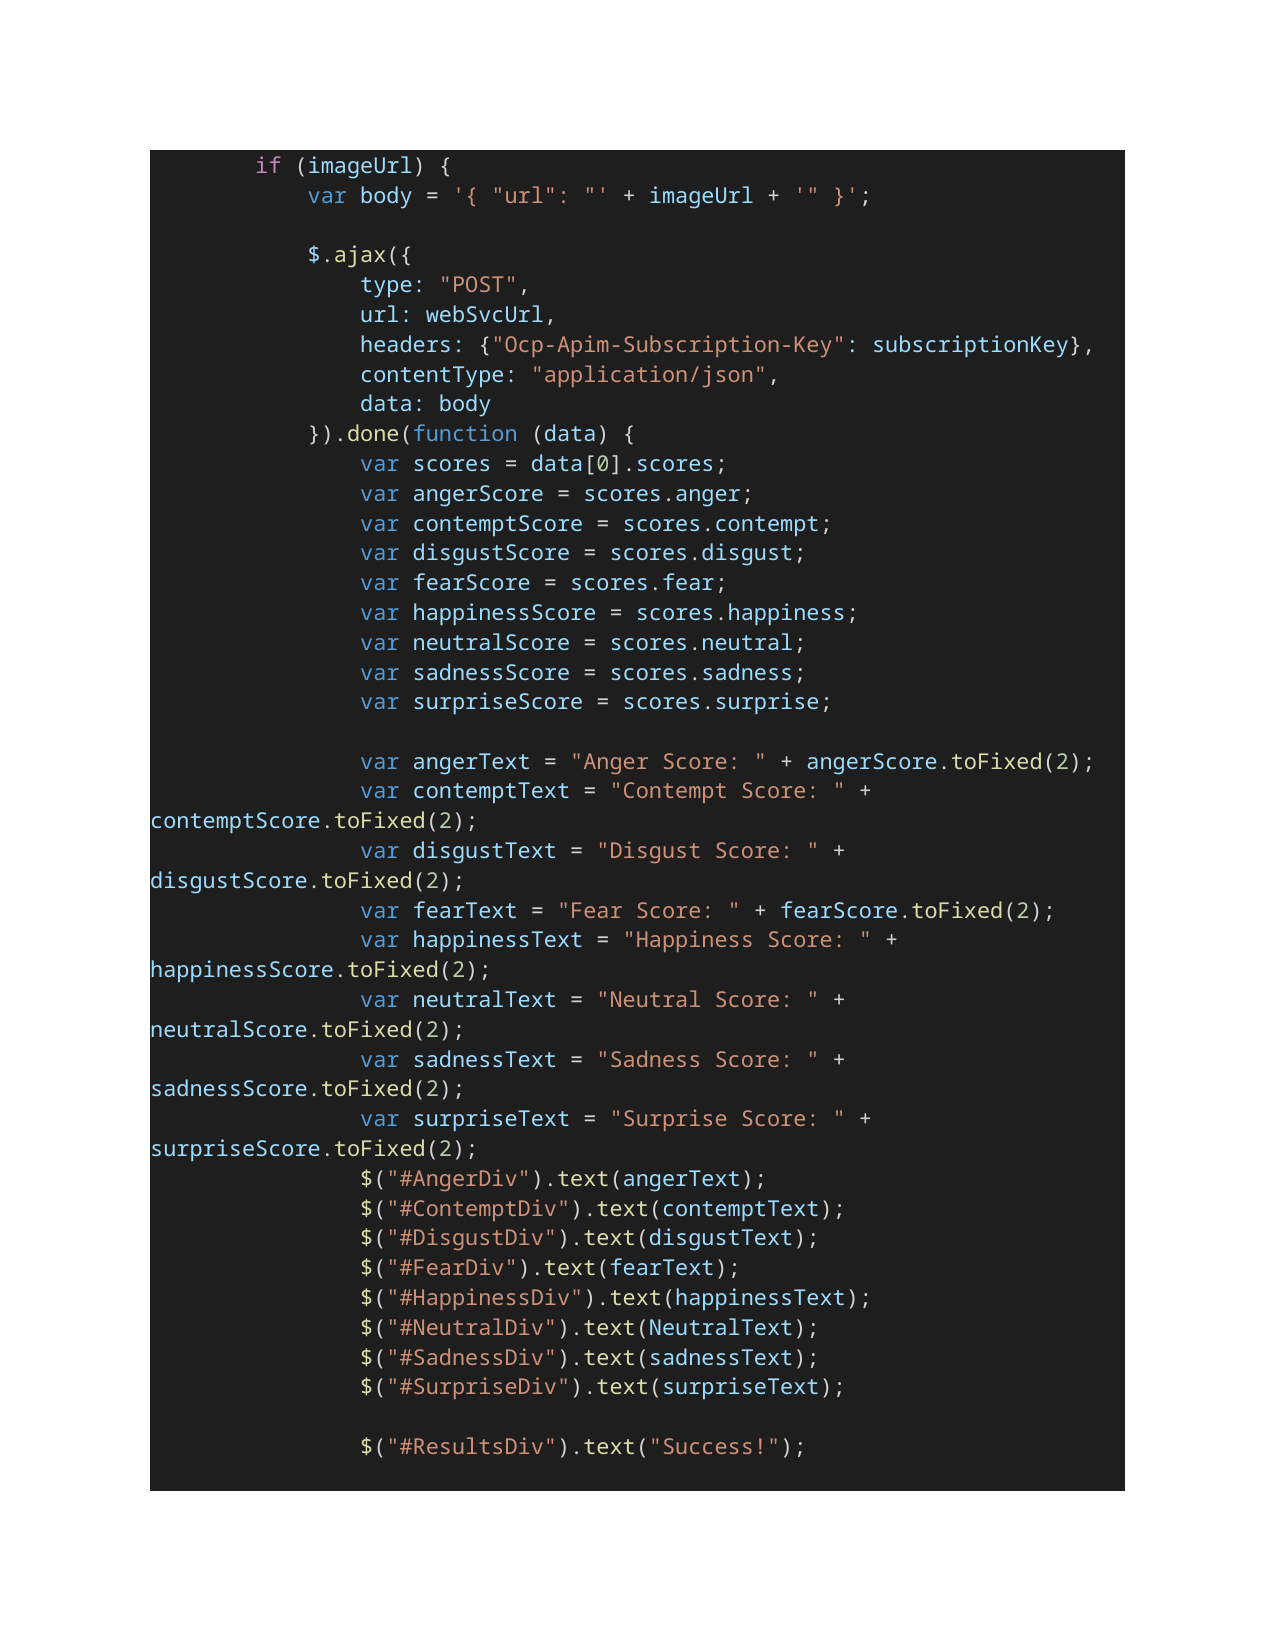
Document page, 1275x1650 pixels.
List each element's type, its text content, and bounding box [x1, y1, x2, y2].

text var disgustScore = scores.disgust; [150, 537, 1125, 567]
text var sadnessScore = scores.sadness; [150, 656, 1125, 686]
text type: "POST", [150, 269, 1125, 299]
text var scores = data[0].scores; [150, 448, 1125, 478]
text var angerText = "Anger Score: " + angerScore.toFixed(2); [150, 746, 1125, 776]
text var fearText = "Fear Score: " + fearScore.toFixed(2); [150, 895, 1125, 924]
text $("#ResultsDiv").text("Success!"); [150, 1431, 1125, 1461]
text $("#SurpriseDiv").text(surpriseText); [150, 1371, 1125, 1401]
text }).done(function (data) { [150, 418, 1125, 448]
text $("#NeutralDiv").text(NeutralText); [150, 1312, 1125, 1342]
text var surpriseScore = scores.surprise; [150, 686, 1125, 716]
text if (imageUrl) { [150, 150, 1125, 180]
text contentType: "application/json", [150, 358, 1125, 388]
text var contemptText = "Contempt Score: " + contemptScore.toFixed(2); [150, 776, 1125, 835]
text $("#SadnessDiv").text(sadnessText); [150, 1342, 1125, 1371]
text var neutralText = "Neutral Score: " + neutralScore.toFixed(2); [150, 984, 1125, 1044]
text var contemptScore = scores.contempt; [150, 507, 1125, 537]
text url: webSvcUrl, [150, 299, 1125, 329]
text var sadnessText = "Sadness Score: " + sadnessScore.toFixed(2); [150, 1044, 1125, 1103]
text var happinessScore = scores.happiness; [150, 597, 1125, 627]
text $("#FearDiv").text(fearText); [150, 1252, 1125, 1282]
text headers: {"Ocp-Apim-Subscription-Key": subscriptionKey}, [150, 329, 1125, 358]
text var body = '{ "url": "' + imageUrl + '" }'; [150, 180, 1125, 209]
text $.ajax({ [150, 239, 1125, 269]
text data: body [150, 388, 1125, 418]
text $("#ContemptDiv").text(contemptText); [150, 1193, 1125, 1222]
text var angerScore = scores.anger; [150, 478, 1125, 507]
text var happinessText = "Happiness Score: " + happinessScore.toFixed(2); [150, 924, 1125, 984]
text $("#HappinessDiv").text(happinessText); [150, 1282, 1125, 1312]
text $("#AngerDiv").text(angerText); [150, 1163, 1125, 1193]
text $("#DisgustDiv").text(disgustText); [150, 1222, 1125, 1252]
text var surpriseText = "Surprise Score: " + surpriseScore.toFixed(2); [150, 1103, 1125, 1163]
text var neutralScore = scores.neutral; [150, 627, 1125, 656]
text var fearScore = scores.fear; [150, 567, 1125, 597]
text var disgustText = "Disgust Score: " + disgustScore.toFixed(2); [150, 835, 1125, 895]
